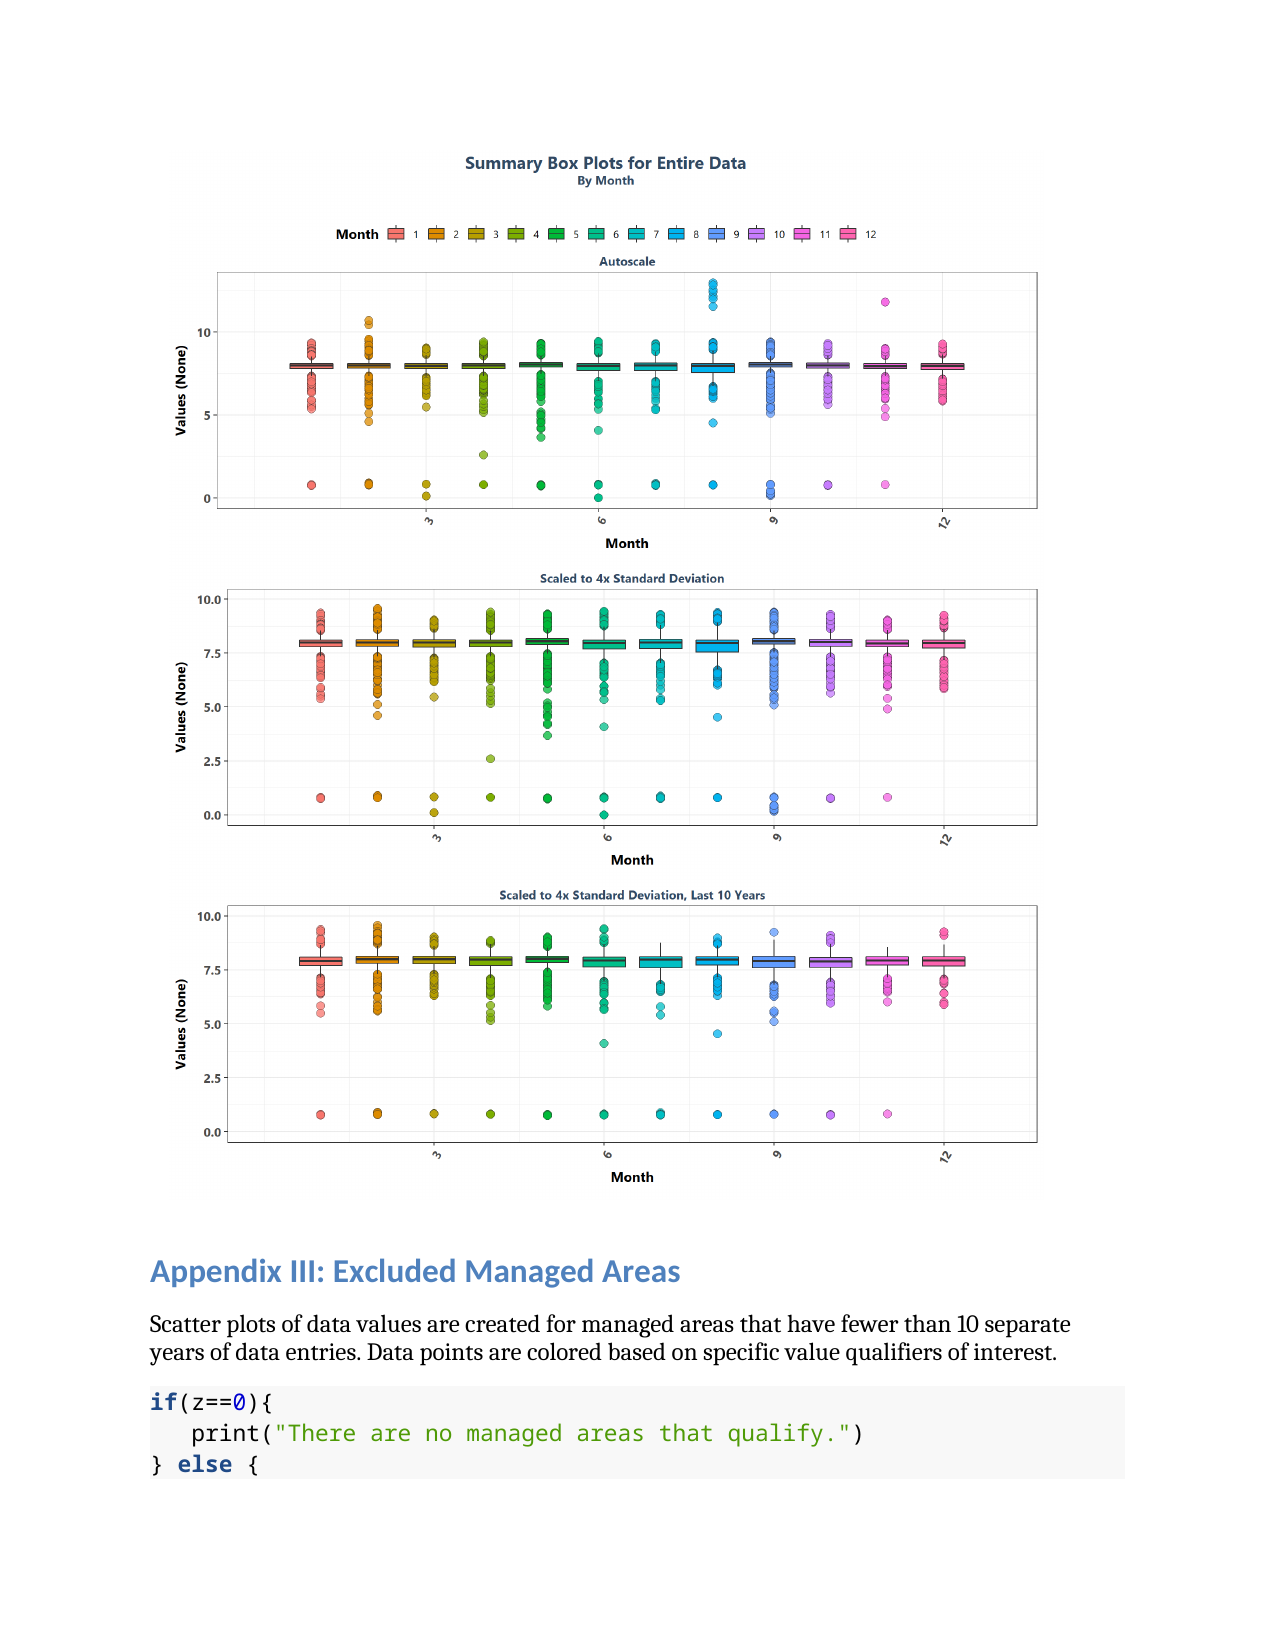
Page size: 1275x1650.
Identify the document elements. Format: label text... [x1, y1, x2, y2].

picture [168, 150, 1044, 1200]
subtitle Appendix III: Excluded Managed Areas [150, 1250, 1125, 1291]
text Scatter plots of data values are created for managed areas that have fewer than 10 separate years of data entries. Data points are colored based on specific value qualifiers of interest. [150, 1309, 1125, 1367]
